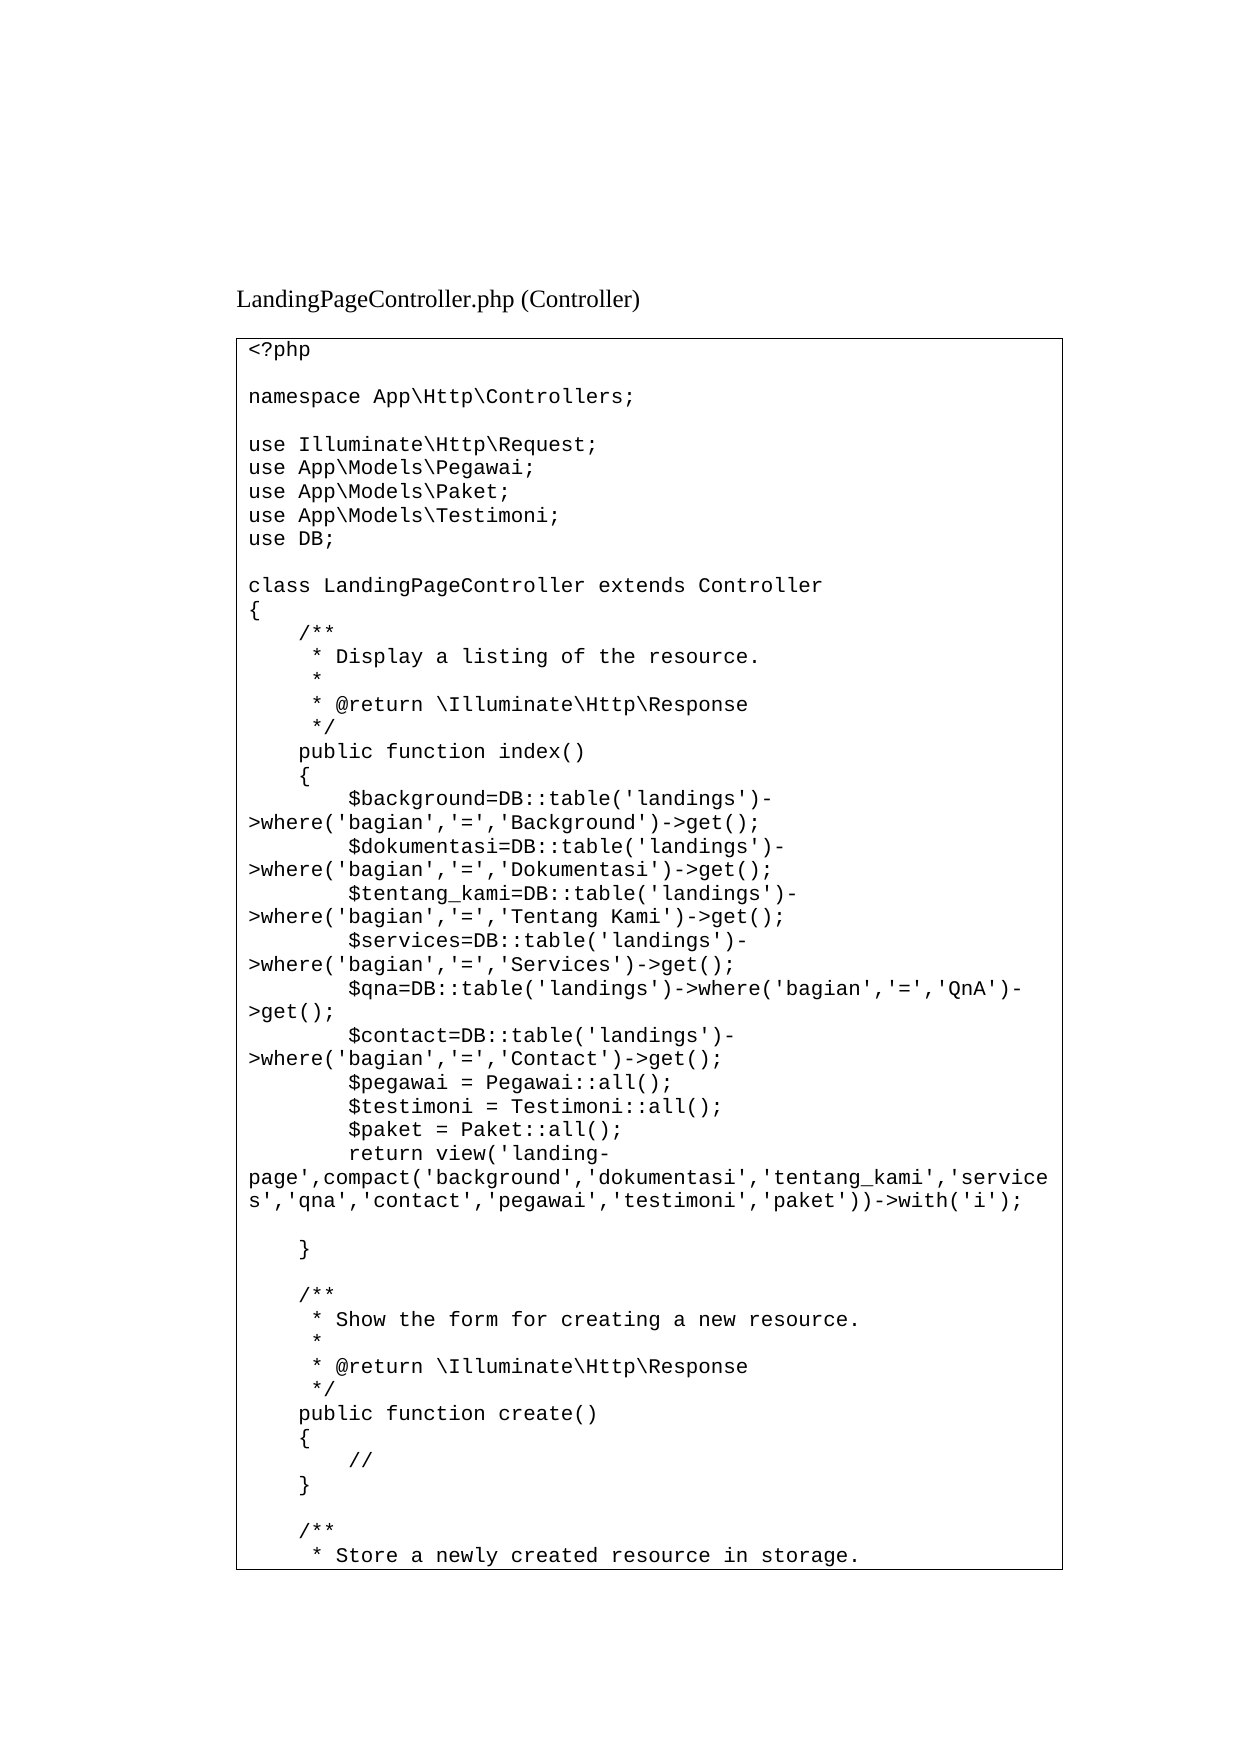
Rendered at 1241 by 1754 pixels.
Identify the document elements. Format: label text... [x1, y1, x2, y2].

text LandingPageController.php (Controller) [236, 284, 1063, 313]
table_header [237, 339, 1062, 1569]
